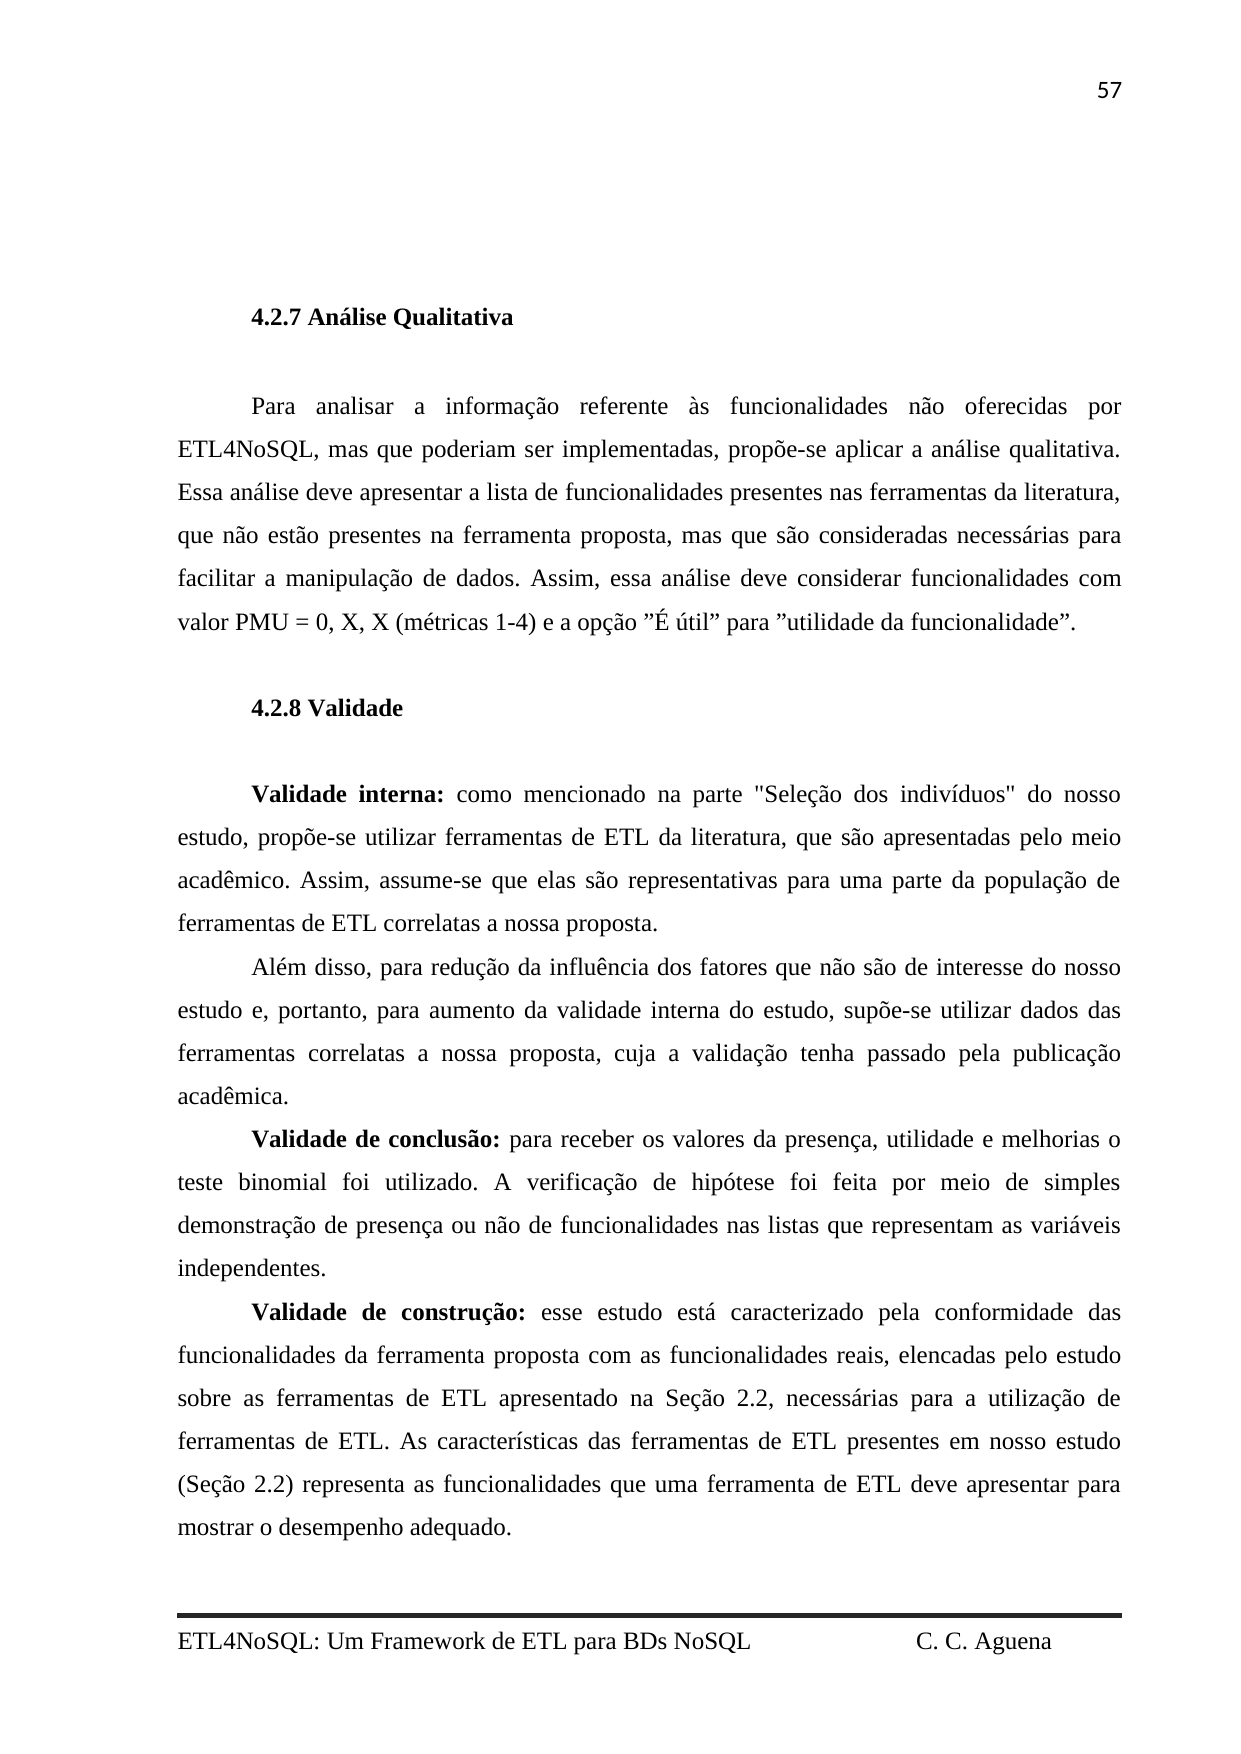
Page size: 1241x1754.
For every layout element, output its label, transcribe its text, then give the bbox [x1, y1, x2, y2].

text 4.2.8 Validade [177, 693, 1122, 722]
text Validade de conclusão: para receber os valores da presença, utilidade e melhorias o teste binomial foi utilizado. A verificação de hipótese foi feita por meio de simples demonstração de presença ou não de funcionalidades nas listas que representam as variáveis independentes. [177, 1124, 1122, 1282]
text Além disso, para redução da influência dos fatores que não são de interesse do nosso estudo e, portanto, para aumento da validade interna do estudo, supõe-se utilizar dados das ferramentas correlatas a nossa proposta, cuja a validação tenha passado pela publicação acadêmica. [177, 952, 1122, 1110]
text Validade interna: como mencionado na parte "Seleção dos indivíduos" do nosso estudo, propõe-se utilizar ferramentas de ETL da literatura, que são apresentadas pelo meio acadêmico. Assim, assume-se que elas são representativas para uma parte da população de ferramentas de ETL correlatas a nossa proposta. [177, 779, 1122, 937]
text 4.2.7 Análise Qualitativa [177, 302, 1122, 331]
text Para analisar a informação referente às funcionalidades não oferecidas por ETL4NoSQL, mas que poderiam ser implementadas, propõe-se aplicar a análise qualitativa. Essa análise deve apresentar a lista de funcionalidades presentes nas ferramentas da literatura, que não estão presentes na ferramenta proposta, mas que são consideradas necessárias para facilitar a manipulação de dados. Assim, essa análise deve considerar funcionalidades com valor PMU = 0, X, X (métricas 1-4) e a opção ”É útil” para ”utilidade da funcionalidade”. [177, 391, 1122, 635]
text Validade de construção: esse estudo está caracterizado pela conformidade das funcionalidades da ferramenta proposta com as funcionalidades reais, elencadas pelo estudo sobre as ferramentas de ETL apresentado na Seção 2.2, necessárias para a utilização de ferramentas de ETL. As características das ferramentas de ETL presentes em nosso estudo (Seção 2.2) representa as funcionalidades que uma ferramenta de ETL deve apresentar para mostrar o desempenho adequado. [177, 1297, 1122, 1541]
